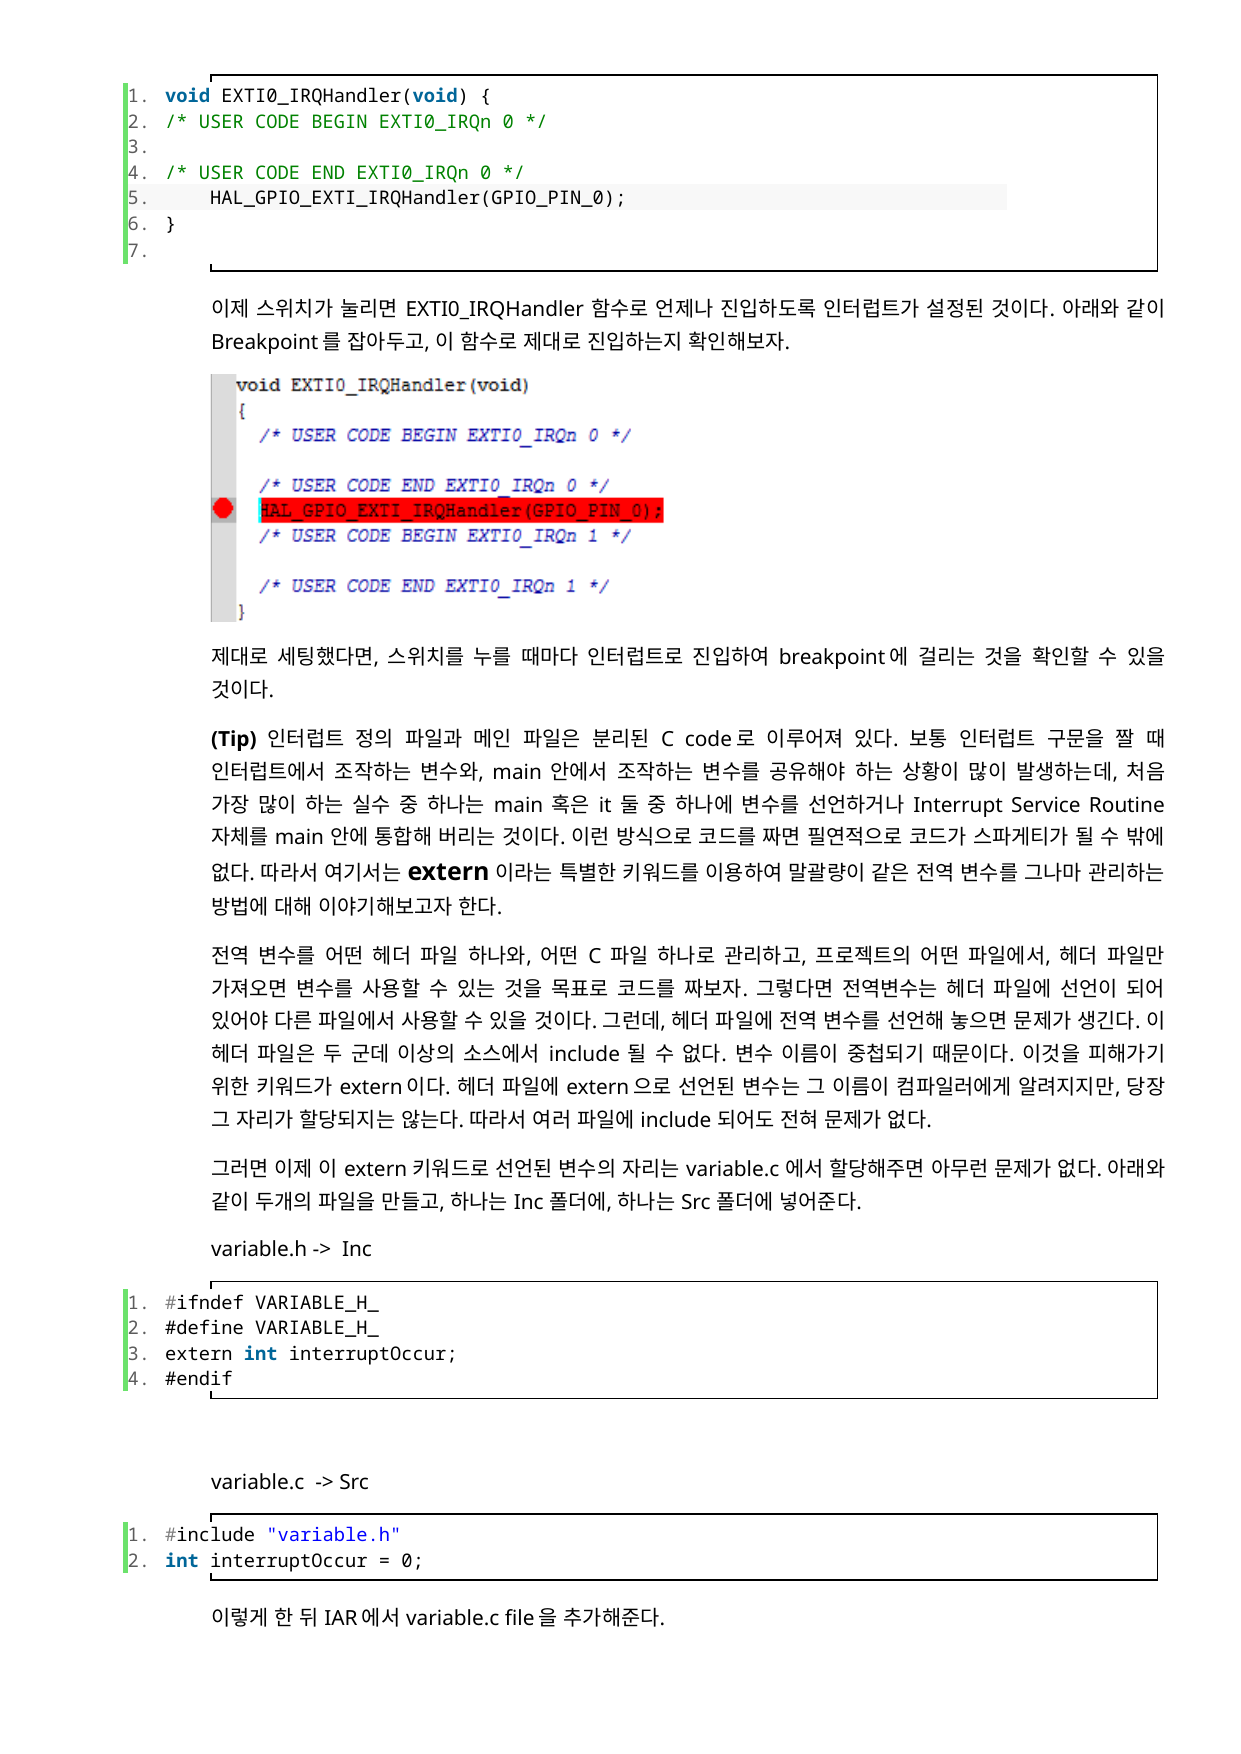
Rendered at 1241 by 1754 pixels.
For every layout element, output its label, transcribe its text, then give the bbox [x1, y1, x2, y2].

text variable.c -> Src [211, 1467, 1165, 1495]
text (Tip) 인터럽트 정의 파일과 메인 파일은 분리된 C code로 이루어져 있다. 보통 인터럽트 구문을 짤 때 인터럽트에서 조작하는 변수와, main 안에서 조작하는 변수를 공유해야 하는 상황이 많이 발생하는데, 처음 가장 많이 하는 실수 중 하나는 main 혹은 it 둘 중 하나에 변수를 선언하거나 Interrupt Service Routine 자체를 main 안에 통합해 버리는 것이다. 이런 방식으로 코드를 짜면 필연적으로 코드가 스파게티가 될 수 밖에 없다. 따라서 여기서는 extern 이라는 특별한 키워드를 이용하여 말괄량이 같은 전역 변수를 그나마 관리하는 방법에 대해 이야기해보고자 한다. [211, 722, 1165, 920]
picture [210, 374, 739, 622]
text variable.h -> Inc [127, 1234, 1165, 1263]
text 제대로 세팅했다면, 스위치를 누를 때마다 인터럽트로 진입하여 breakpoint에 걸리는 것을 확인할 수 있을 것이다. [211, 640, 1165, 703]
text 그러면 이제 이 extern 키워드로 선언된 변수의 자리는 variable.c 에서 할당해주면 아무런 문제가 없다. 아래와 같이 두개의 파일을 만들고, 하나는 Inc 폴더에, 하나는 Src 폴더에 넣어준다. [211, 1152, 1165, 1215]
text 이제 스위치가 눌리면 EXTI0_IRQHandler 함수로 언제나 진입하도록 인터럽트가 설정된 것이다. 아래와 같이 Breakpoint를 잡아두고, 이 함수로 제대로 진입하는지 확인해보자. [211, 292, 1165, 356]
text 이렇게 한 뒤 IAR에서 variable.c file을 추가해준다. [211, 1601, 1165, 1632]
text 전역 변수를 어떤 헤더 파일 하나와, 어떤 C 파일 하나로 관리하고, 프로젝트의 어떤 파일에서, 헤더 파일만 가져오면 변수를 사용할 수 있는 것을 목표로 코드를 짜보자. 그렇다면 전역변수는 헤더 파일에 선언이 되어 있어야 다른 파일에서 사용할 수 있을 것이다. 그런데, 헤더 파일에 전역 변수를 선언해 놓으면 문제가 생긴다. 이 헤더 파일은 두 군데 이상의 소스에서 include 될 수 없다. 변수 이름이 중첩되기 때문이다. 이것을 피해가기 위한 키워드가 extern이다. 헤더 파일에 extern으로 선언된 변수는 그 이름이 컴파일러에게 알려지지만, 당장 그 자리가 할당되지는 않는다. 따라서 여러 파일에 include 되어도 전혀 문제가 없다. [211, 939, 1165, 1133]
